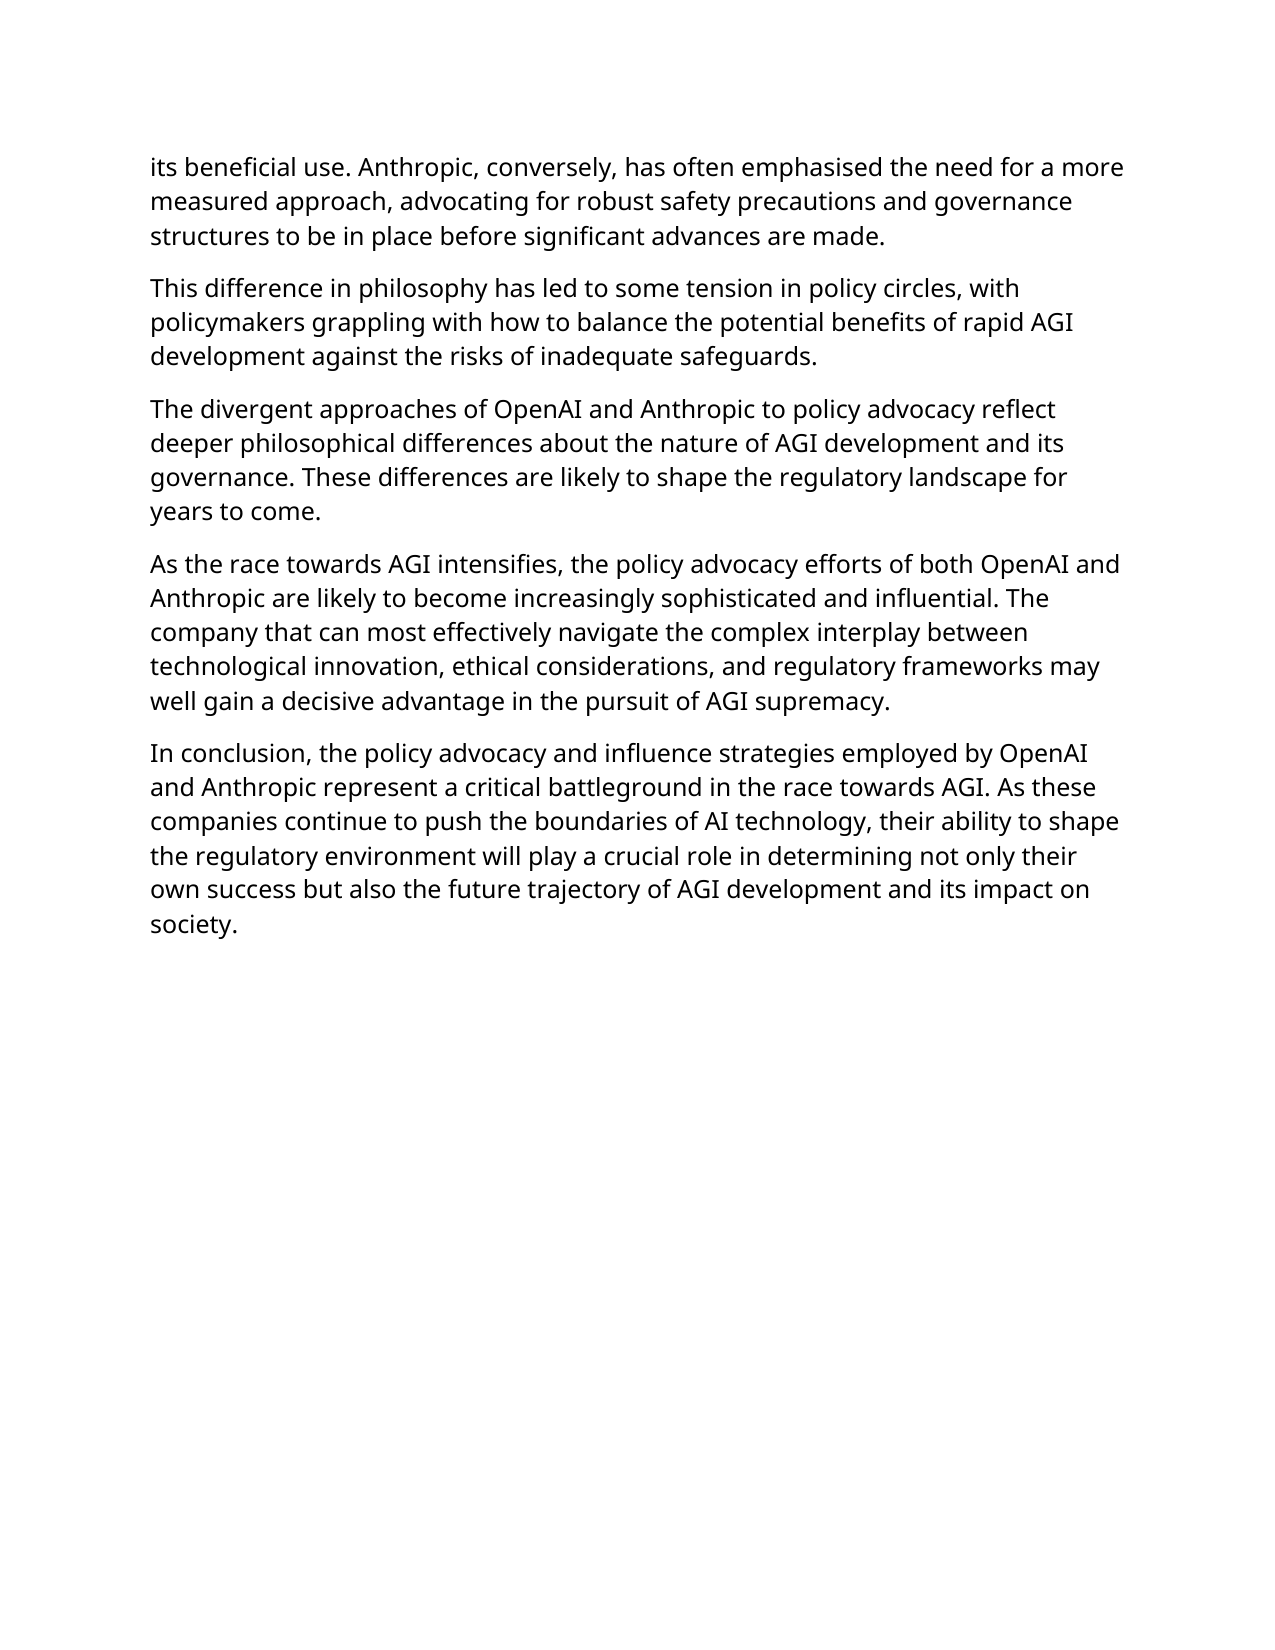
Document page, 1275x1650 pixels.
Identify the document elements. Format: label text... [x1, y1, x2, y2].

text The divergent approaches of OpenAI and Anthropic to policy advocacy reflect deeper philosophical differences about the nature of AGI development and its governance. These differences are likely to shape the regulatory landscape for years to come. [150, 392, 1125, 528]
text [150, 150, 1125, 252]
text In conclusion, the policy advocacy and influence strategies employed by OpenAI and Anthropic represent a critical battleground in the race towards AGI. As these companies continue to push the boundaries of AI technology, their ability to shape the regulatory environment will play a crucial role in determining not only their own success but also the future trajectory of AGI development and its impact on society. [150, 736, 1125, 940]
text As the race towards AGI intensifies, the policy advocacy efforts of both OpenAI and Anthropic are likely to become increasingly sophisticated and influential. The company that can most effectively navigate the complex interplay between technological innovation, ethical considerations, and regulatory frameworks may well gain a decisive advantage in the pursuit of AGI supremacy. [150, 547, 1125, 717]
text This difference in philosophy has led to some tension in policy circles, with policymakers grappling with how to balance the potential benefits of rapid AGI development against the risks of inadequate safeguards. [150, 271, 1125, 373]
